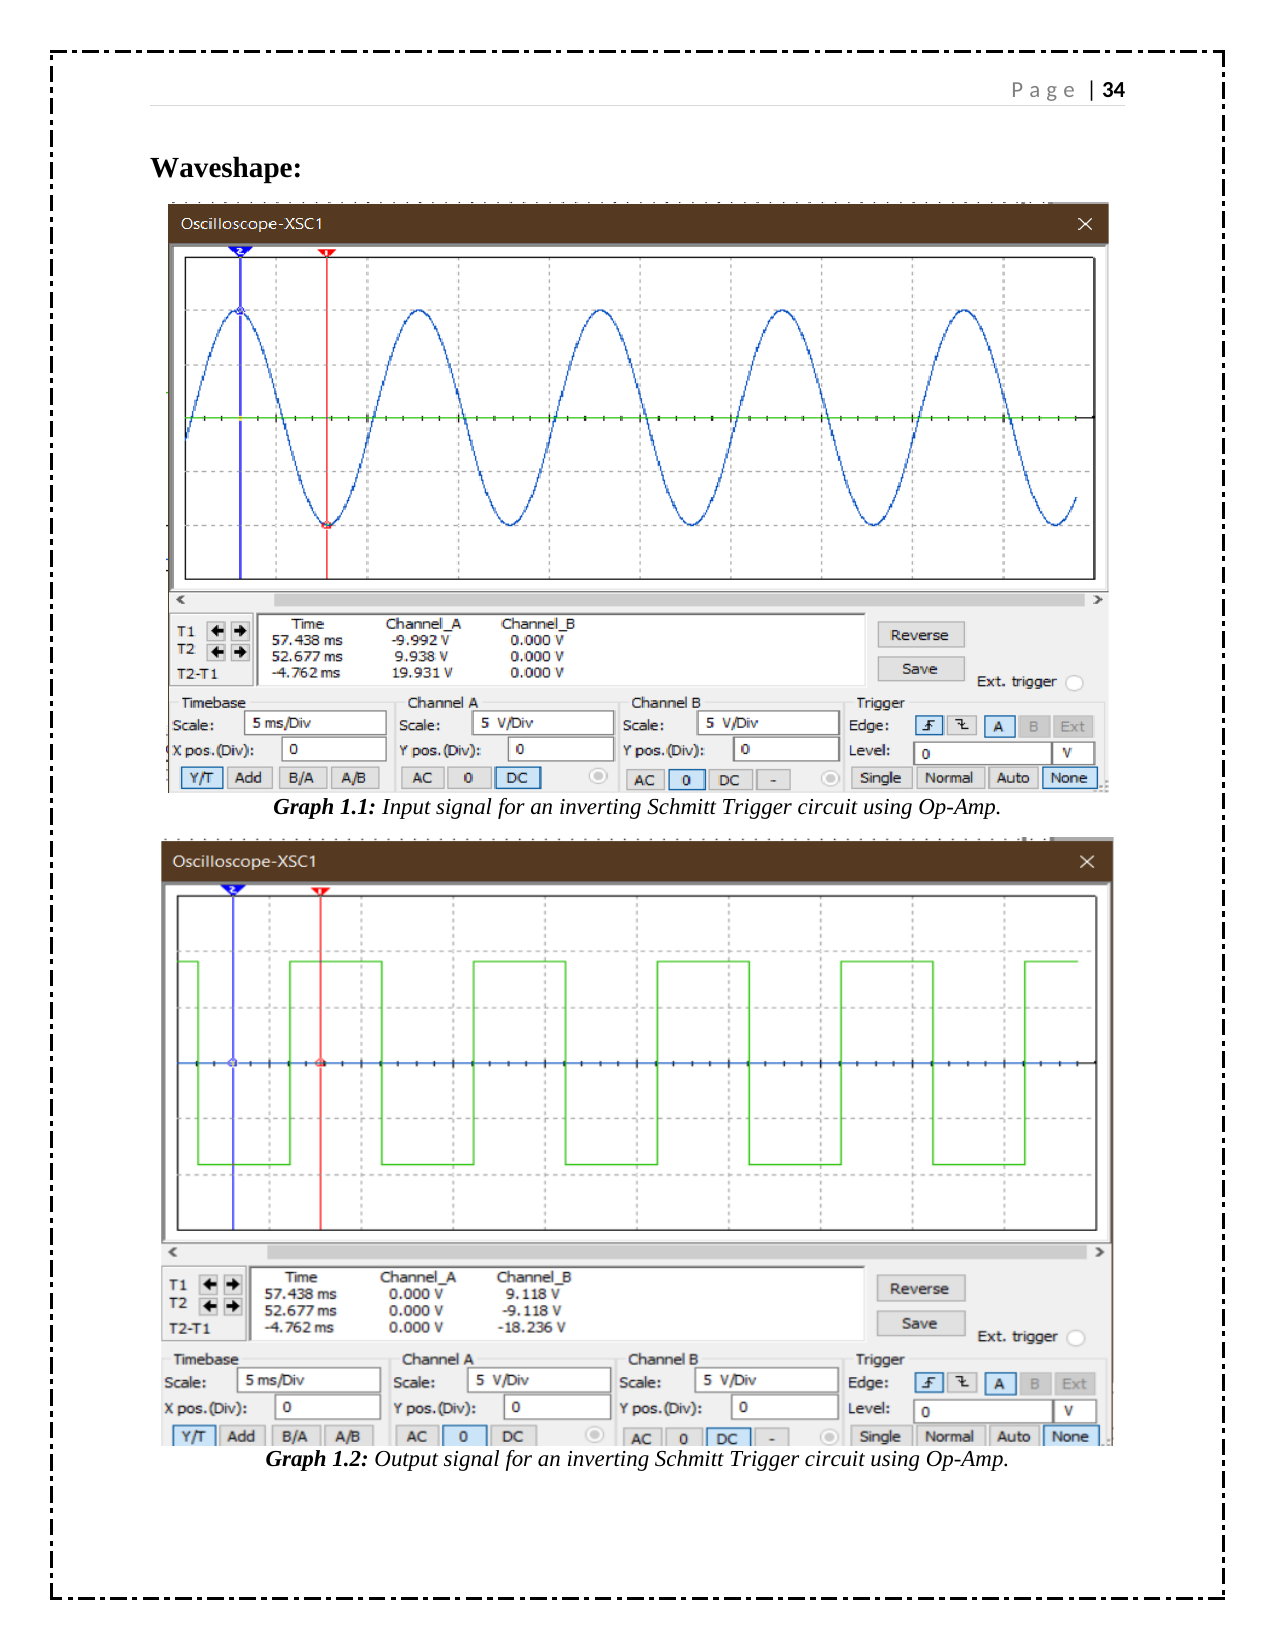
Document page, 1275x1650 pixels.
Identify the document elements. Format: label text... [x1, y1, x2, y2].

picture [166, 202, 1109, 793]
text Graph 1.2: Output signal for an inverting Schmitt Trigger circuit using Op-Amp. [150, 1445, 1125, 1472]
text Waveshape: [150, 150, 1125, 183]
text Graph 1.1: Input signal for an inverting Schmitt Trigger circuit using Op-Amp. [150, 793, 1125, 819]
picture [161, 837, 1114, 1446]
